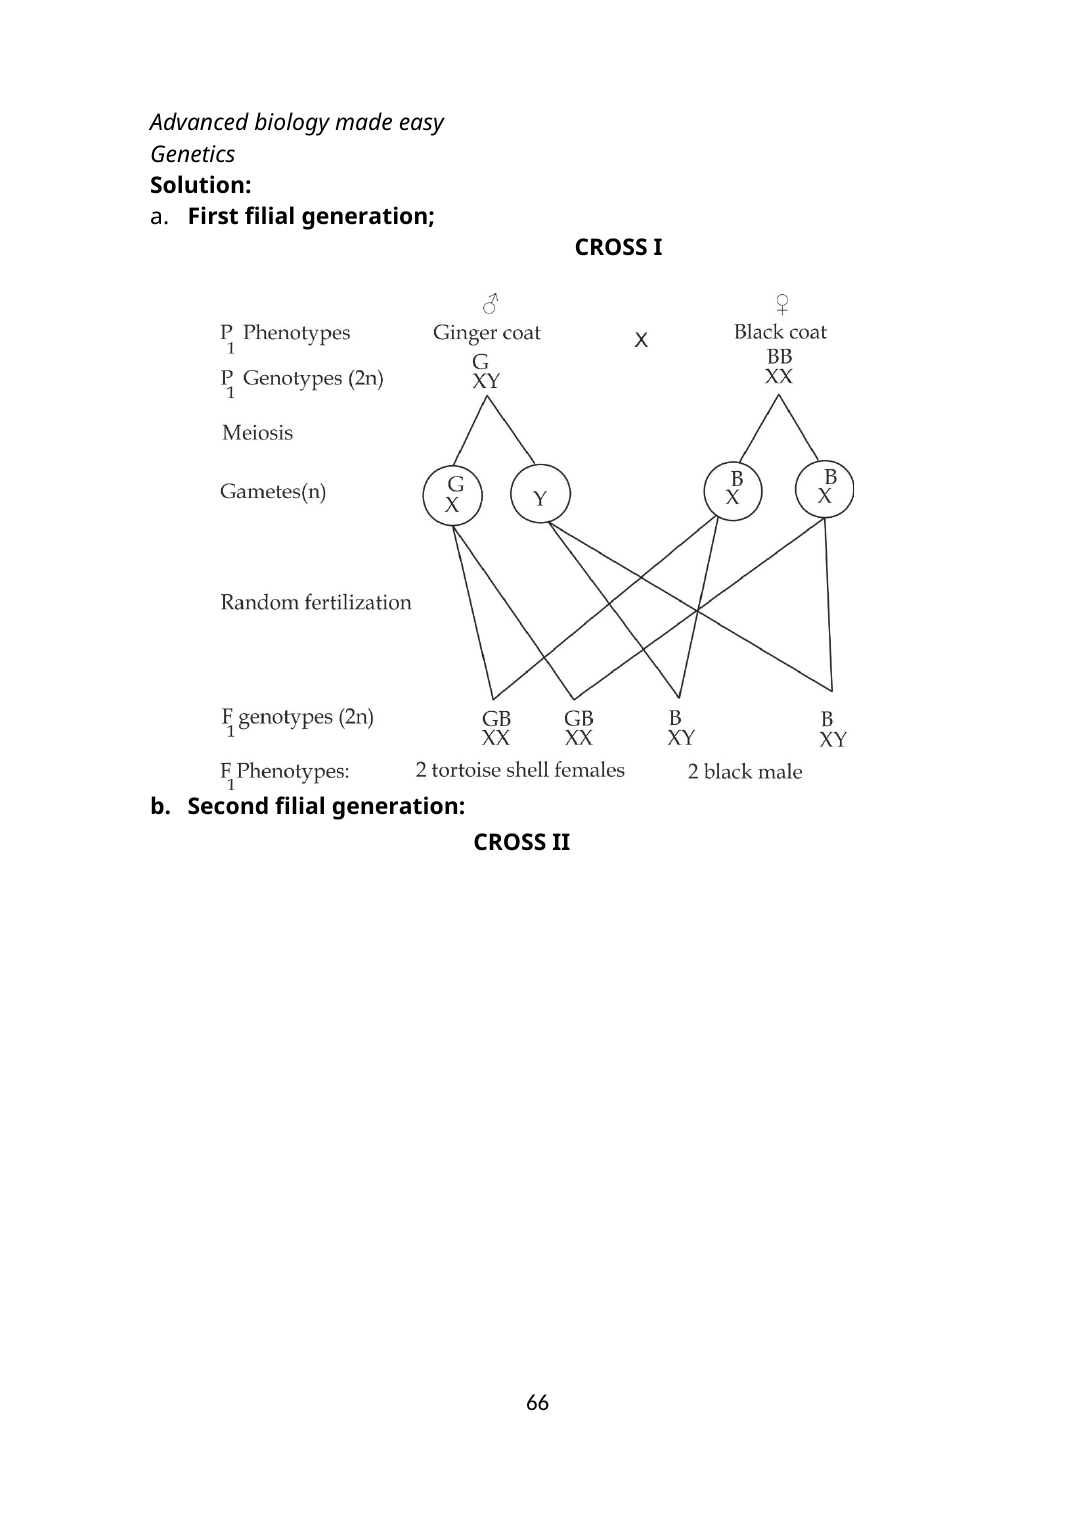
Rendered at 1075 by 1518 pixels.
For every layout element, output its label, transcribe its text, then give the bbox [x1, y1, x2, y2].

text Solution: [150, 169, 925, 200]
picture [220, 293, 855, 790]
list First filial generation; [150, 200, 925, 231]
list CROSS II [187, 826, 925, 857]
list Second filial generation: [150, 790, 925, 821]
list CROSS I [187, 231, 925, 262]
